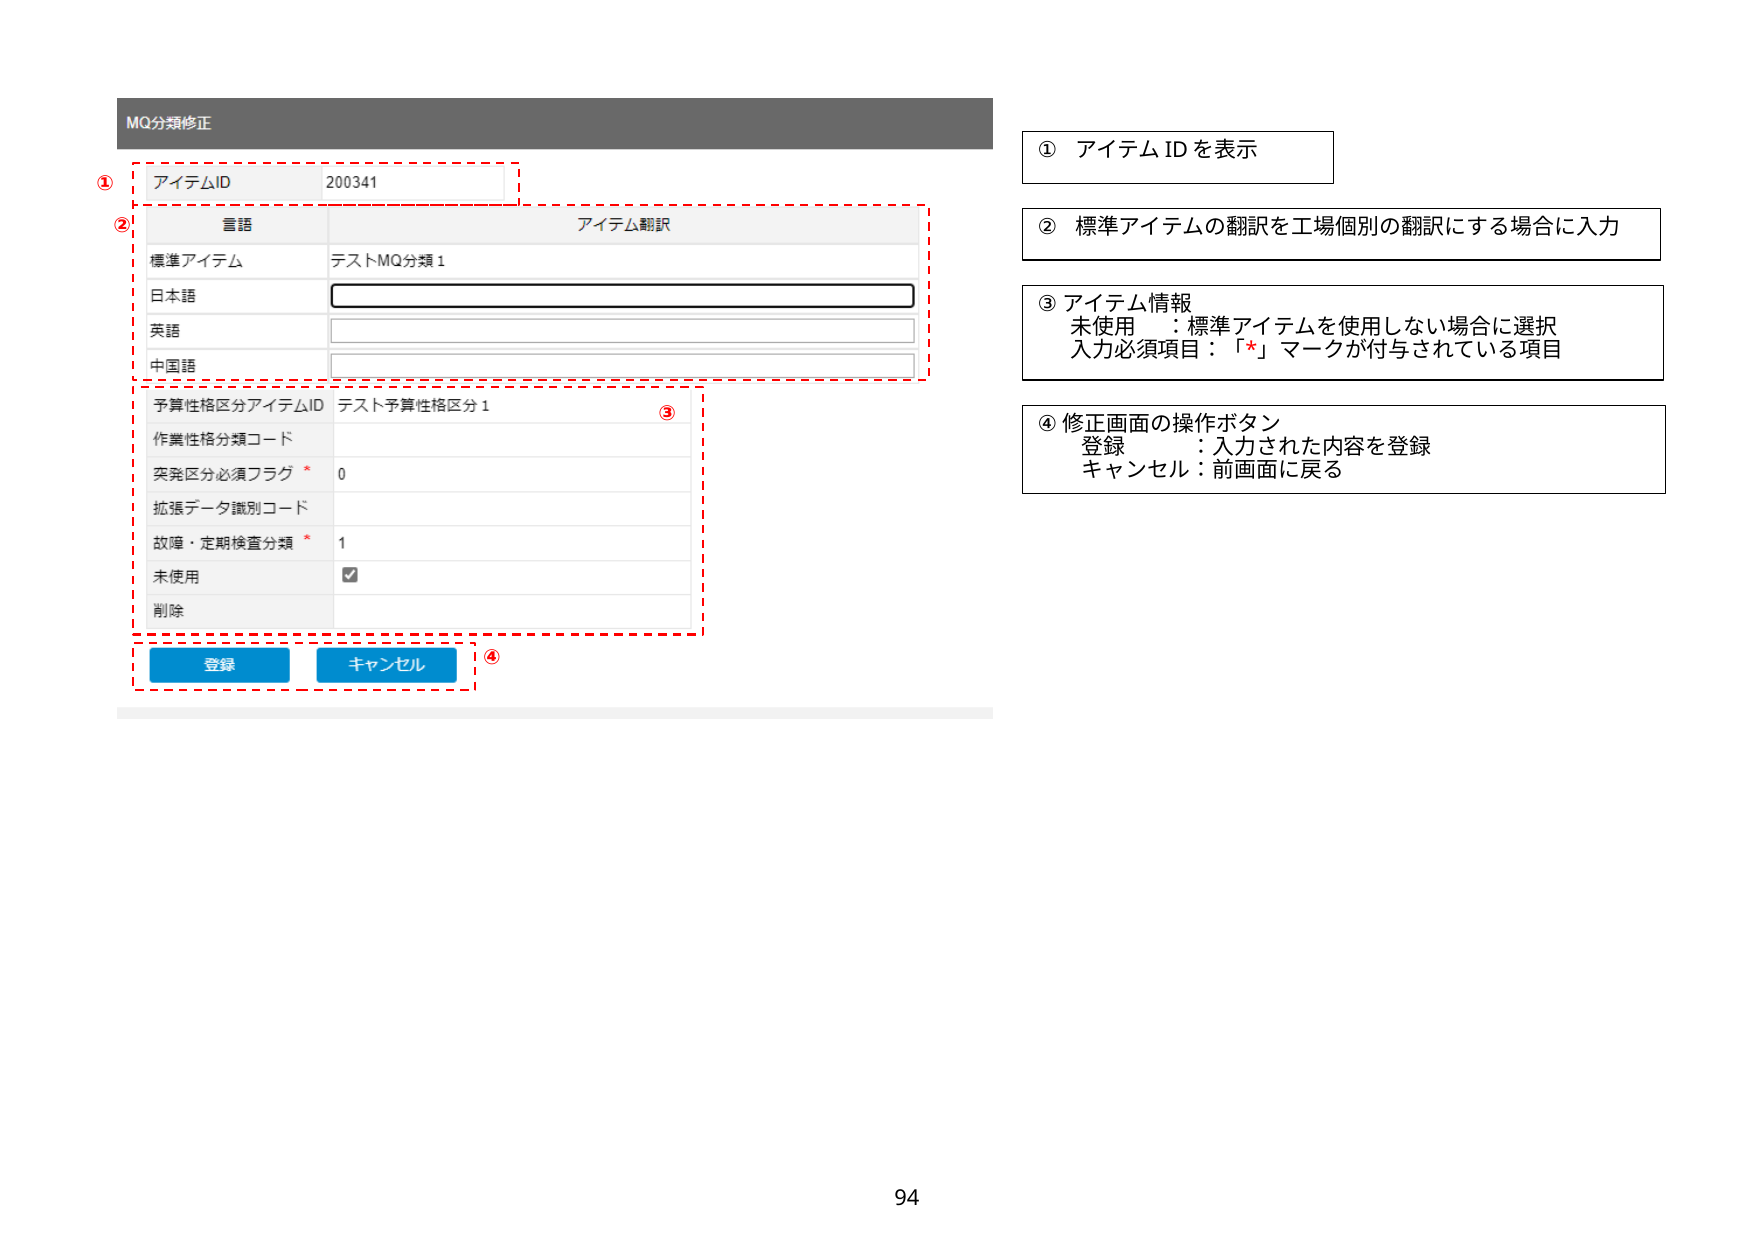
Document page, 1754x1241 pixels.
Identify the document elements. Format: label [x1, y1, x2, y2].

picture [117, 98, 993, 719]
